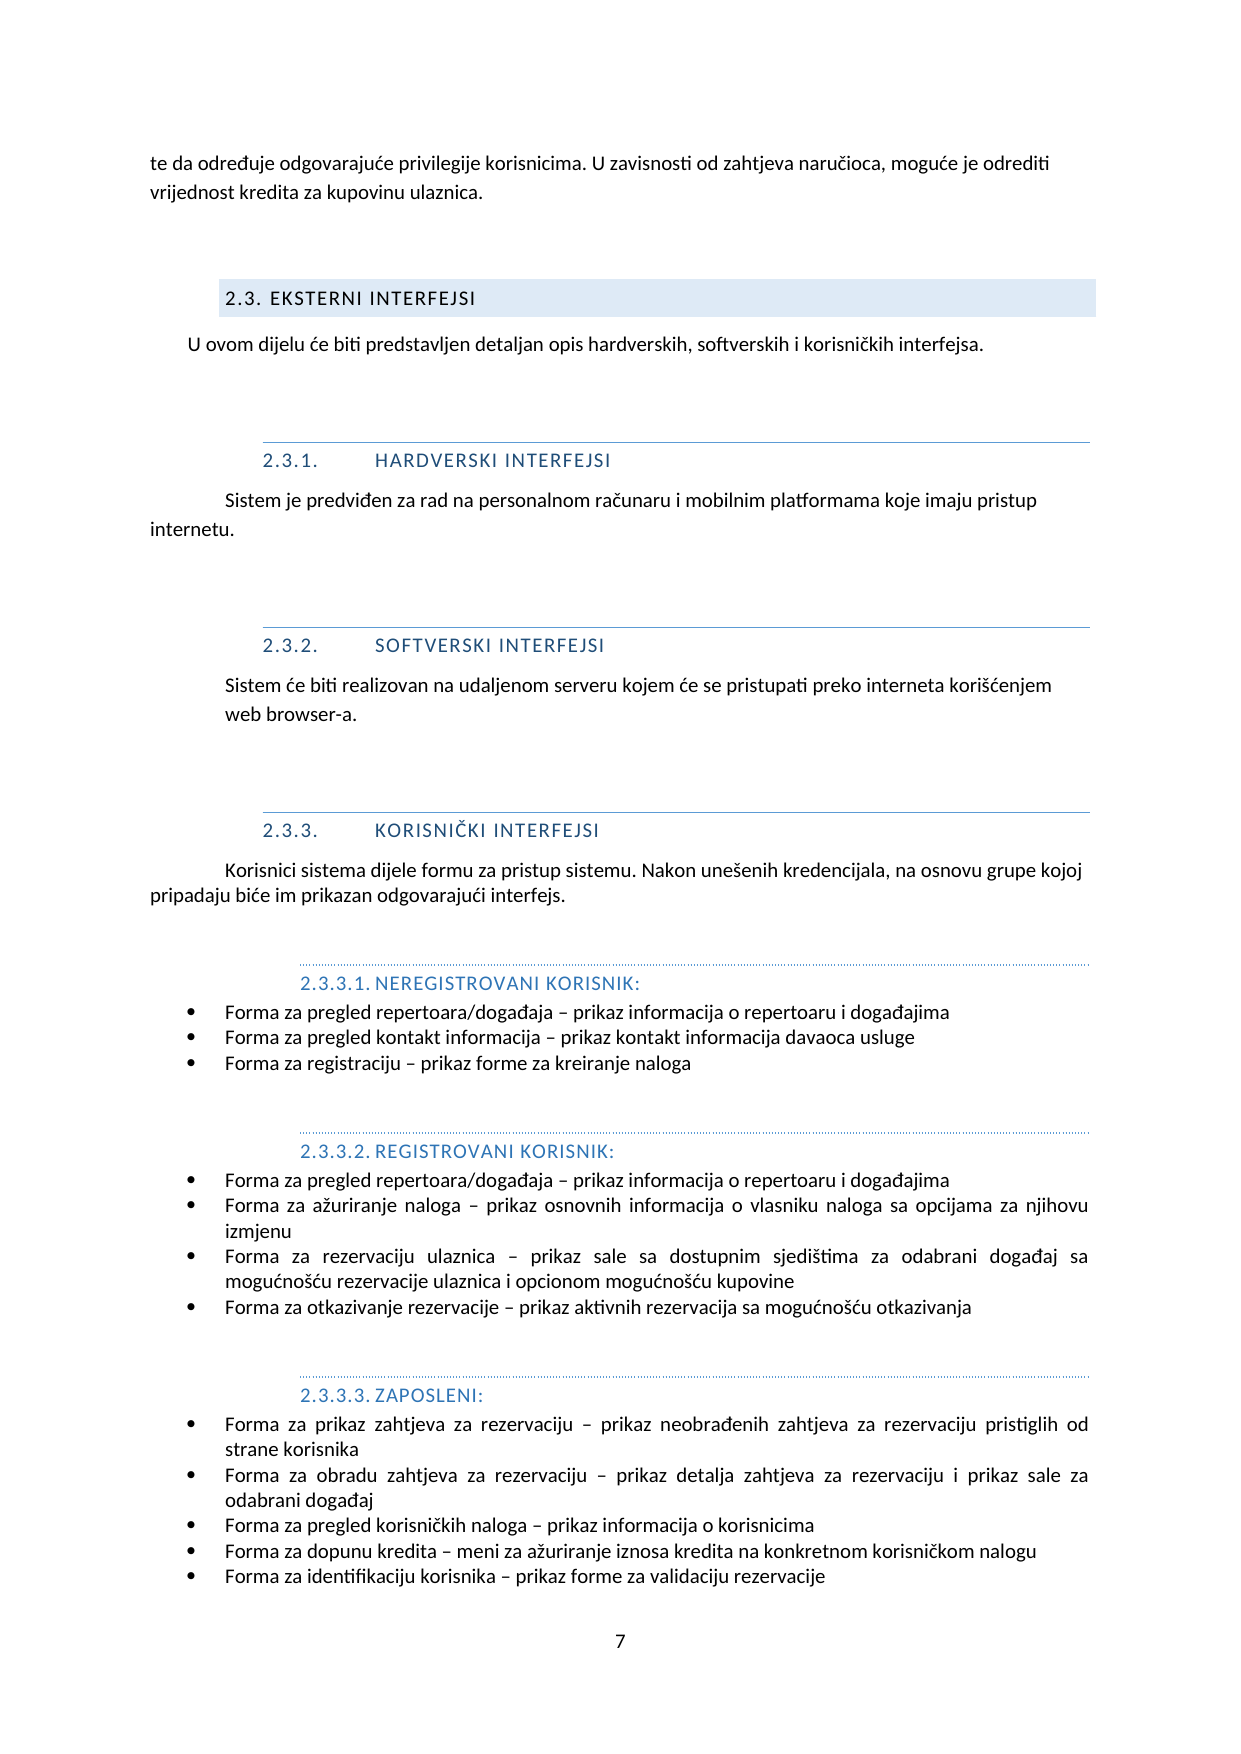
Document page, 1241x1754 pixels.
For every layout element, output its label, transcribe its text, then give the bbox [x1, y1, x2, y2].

subtitle Softverski interfejsi [262, 628, 1090, 658]
list Forma za otkazivanje rezervacije – prikaz aktivnih rezervacija sa mogućnošću otkazivanja [187, 1294, 1090, 1319]
subtitle Neregistrovani korisnik: [300, 964, 1090, 995]
list Forma za pregled kontakt informacija – prikaz kontakt informacija davaoca usluge [187, 1024, 1090, 1050]
list Forma za pregled repertoara/događaja – prikaz informacija o repertoaru i događajima [187, 1167, 1090, 1192]
subtitle Zaposleni: [300, 1376, 1090, 1407]
text Sistem je predviđen za rad na personalnom računaru i mobilnim platformama koje imaju pristup internetu. [150, 487, 1090, 542]
text U ovom dijelu će biti predstavljen detaljan opis hardverskih, softverskih i korisničkih interfejsa. [150, 331, 1090, 357]
subtitle Eksterni interfejsi [225, 285, 1090, 311]
list Forma za rezervaciju ulaznica – prikaz sale sa dostupnim sjedištima za odabrani događaj sa mogućnošću rezervacije ulaznica i opcionom mogućnošću kupovine [187, 1243, 1090, 1294]
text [150, 150, 1090, 204]
list Forma za prikaz zahtjeva za rezervaciju – prikaz neobrađenih zahtjeva za rezervaciju pristiglih od strane korisnika [187, 1411, 1090, 1462]
list Forma za pregled repertoara/događaja – prikaz informacija o repertoaru i događajima [187, 999, 1090, 1024]
subtitle Korisnički interfejsi [262, 813, 1090, 843]
text Sistem će biti realizovan na udaljenom serveru kojem će se pristupati preko interneta korišćenjem web browser-a. [225, 672, 1090, 726]
subtitle Hardverski interfejsi [262, 443, 1090, 473]
subtitle Registrovani korisnik: [300, 1132, 1090, 1163]
list Forma za obradu zahtjeva za rezervaciju – prikaz detalja zahtjeva za rezervaciju i prikaz sale za odabrani događaj [187, 1462, 1090, 1513]
list Forma za ažuriranje naloga – prikaz osnovnih informacija o vlasniku naloga sa opcijama za njihovu izmjenu [187, 1192, 1090, 1243]
text Korisnici sistema dijele formu za pristup sistemu. Nakon unešenih kredencijala, na osnovu grupe kojoj pripadaju biće im prikazan odgovarajući interfejs. [150, 857, 1090, 908]
list Forma za registraciju – prikaz forme za kreiranje naloga [187, 1050, 1090, 1075]
list Forma za dopunu kredita – meni za ažuriranje iznosa kredita na konkretnom korisničkom nalogu [187, 1538, 1090, 1563]
list Forma za identifikaciju korisnika – prikaz forme za validaciju rezervacije [187, 1563, 1090, 1589]
list Forma za pregled korisničkih naloga – prikaz informacija o korisnicima [187, 1513, 1090, 1538]
